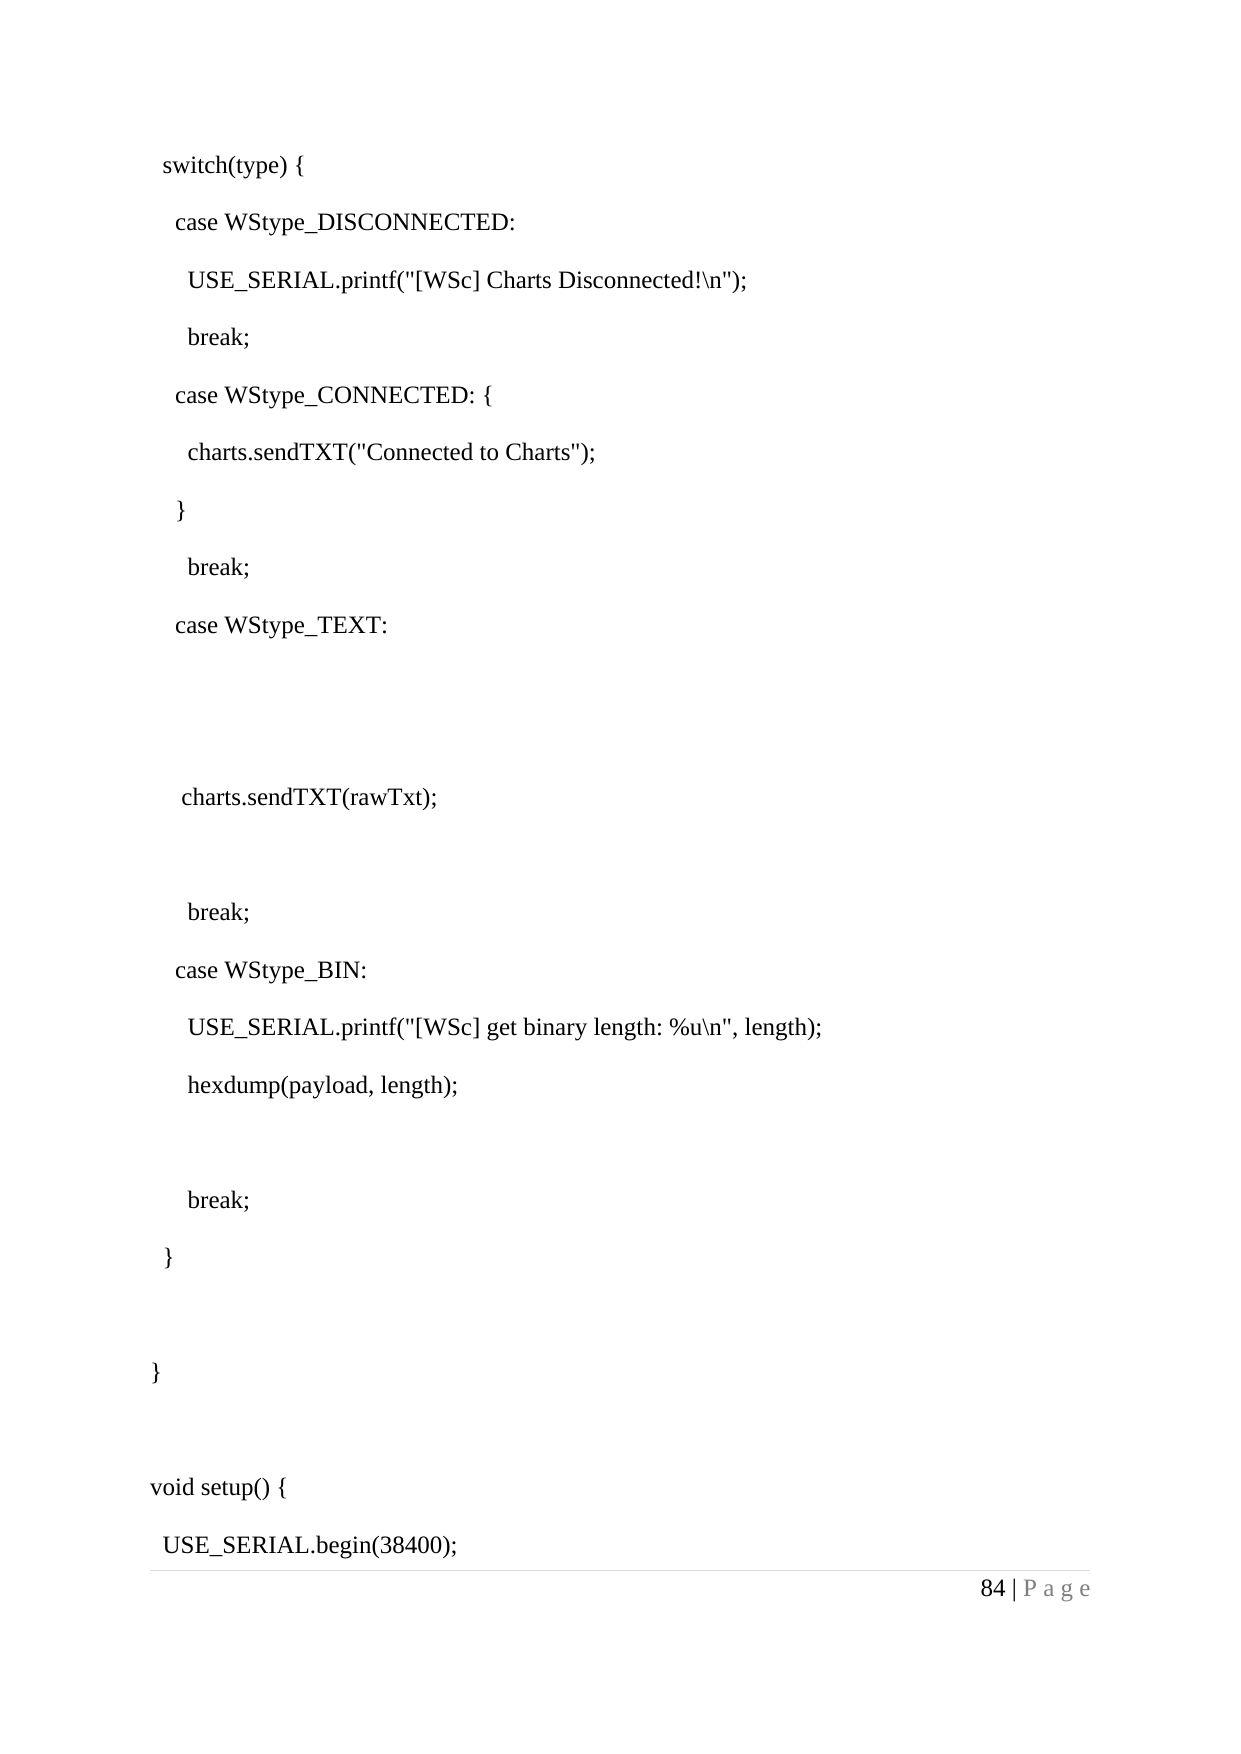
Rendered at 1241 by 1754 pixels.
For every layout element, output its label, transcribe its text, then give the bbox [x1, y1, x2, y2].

text break; [150, 552, 1090, 581]
text case WStype_BIN: [150, 955, 1090, 984]
text case WStype_DISCONNECTED: [150, 207, 1090, 236]
text switch(type) { [150, 150, 1090, 179]
text break; [150, 322, 1090, 351]
text USE_SERIAL.printf("[WSc] get binary length: %u\n", length); [150, 1012, 1090, 1041]
text } [150, 1242, 1090, 1271]
text case WStype_CONNECTED: { [150, 380, 1090, 409]
text void setup() { [150, 1472, 1090, 1501]
text hexdump(payload, length); [150, 1070, 1090, 1099]
text case WStype_TEXT: [150, 610, 1090, 639]
text USE_SERIAL.begin(38400); [150, 1530, 1090, 1559]
text } [150, 1357, 1090, 1386]
text USE_SERIAL.printf("[WSc] Charts Disconnected!\n"); [150, 265, 1090, 294]
text } [150, 495, 1090, 524]
text charts.sendTXT("Connected to Charts"); [150, 437, 1090, 466]
text break; [150, 1185, 1090, 1214]
text break; [150, 897, 1090, 926]
text charts.sendTXT(rawTxt); [150, 782, 1090, 811]
